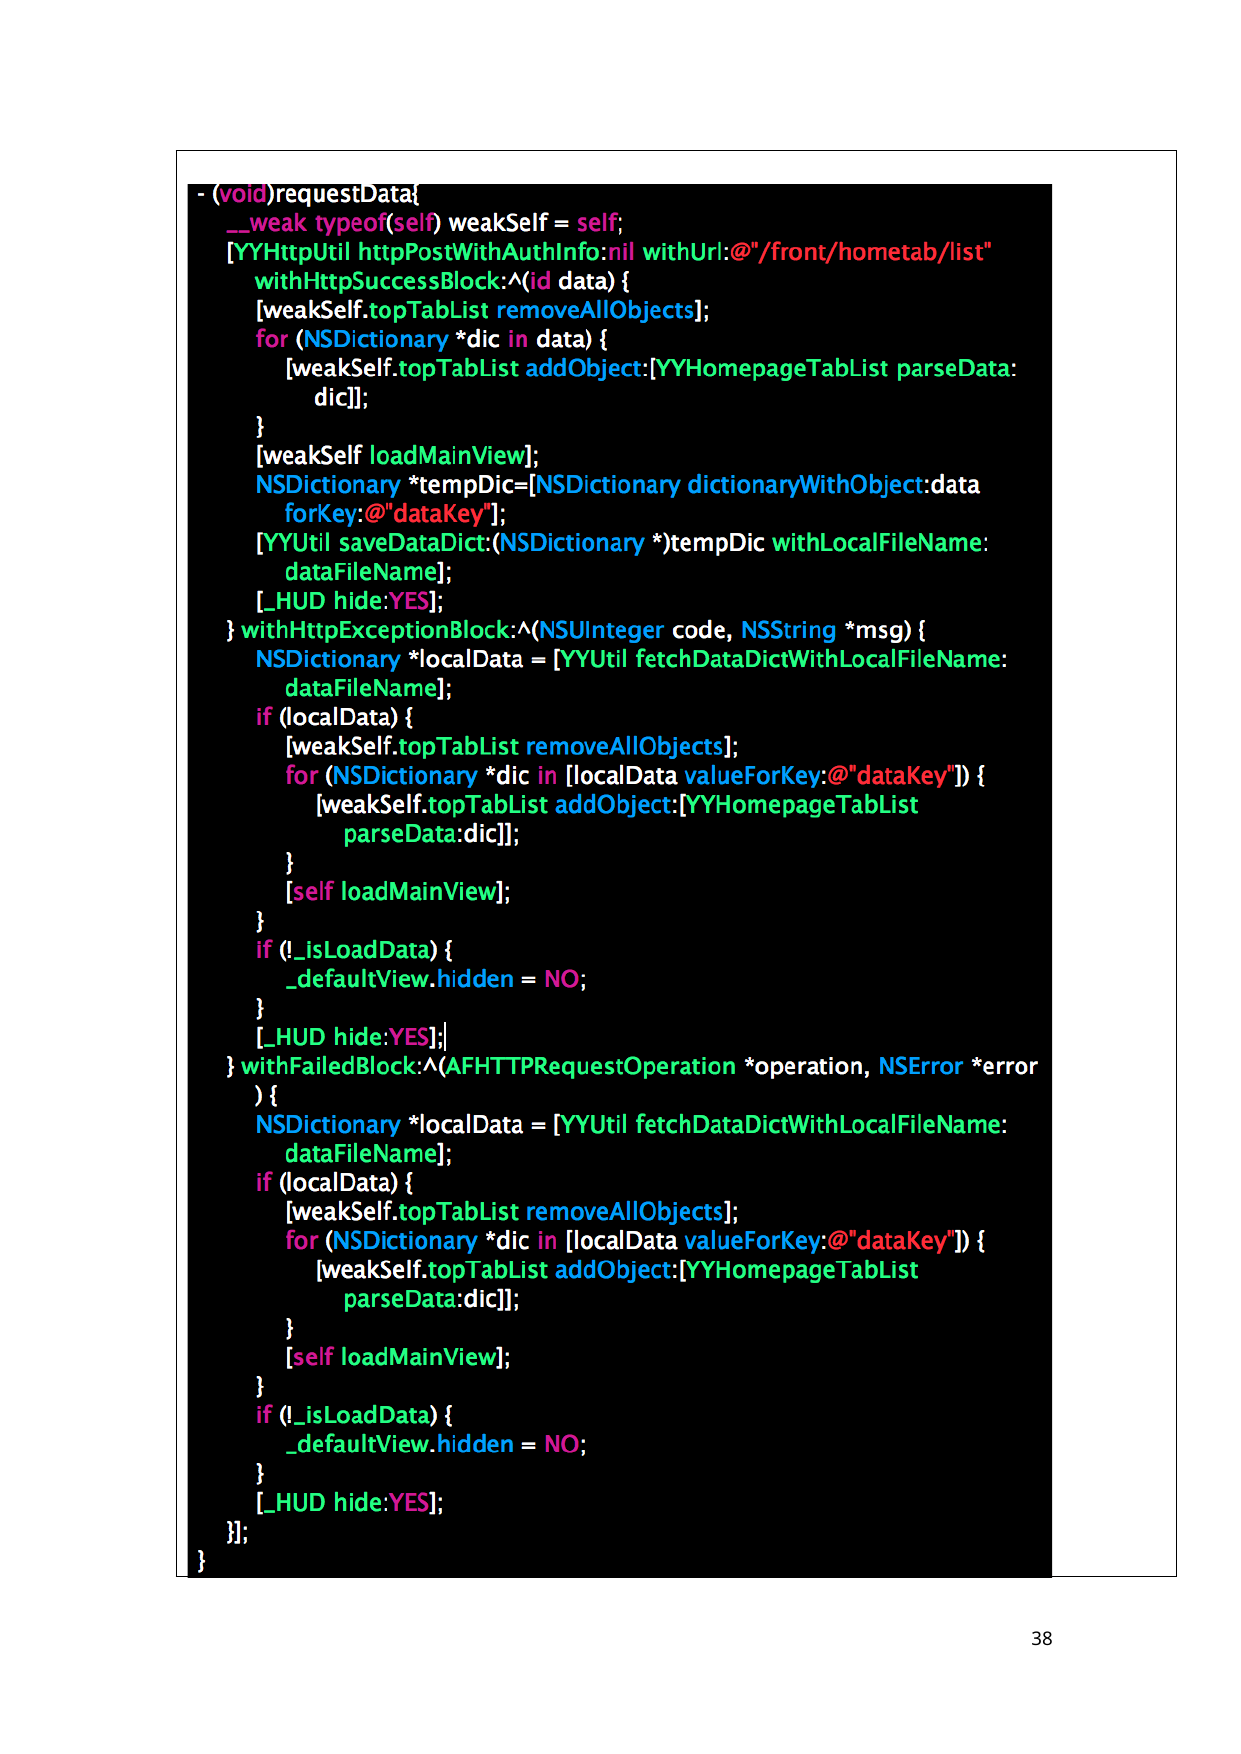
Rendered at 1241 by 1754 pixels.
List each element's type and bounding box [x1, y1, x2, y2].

table_cell [177, 151, 1176, 1576]
picture [187, 184, 1053, 1578]
